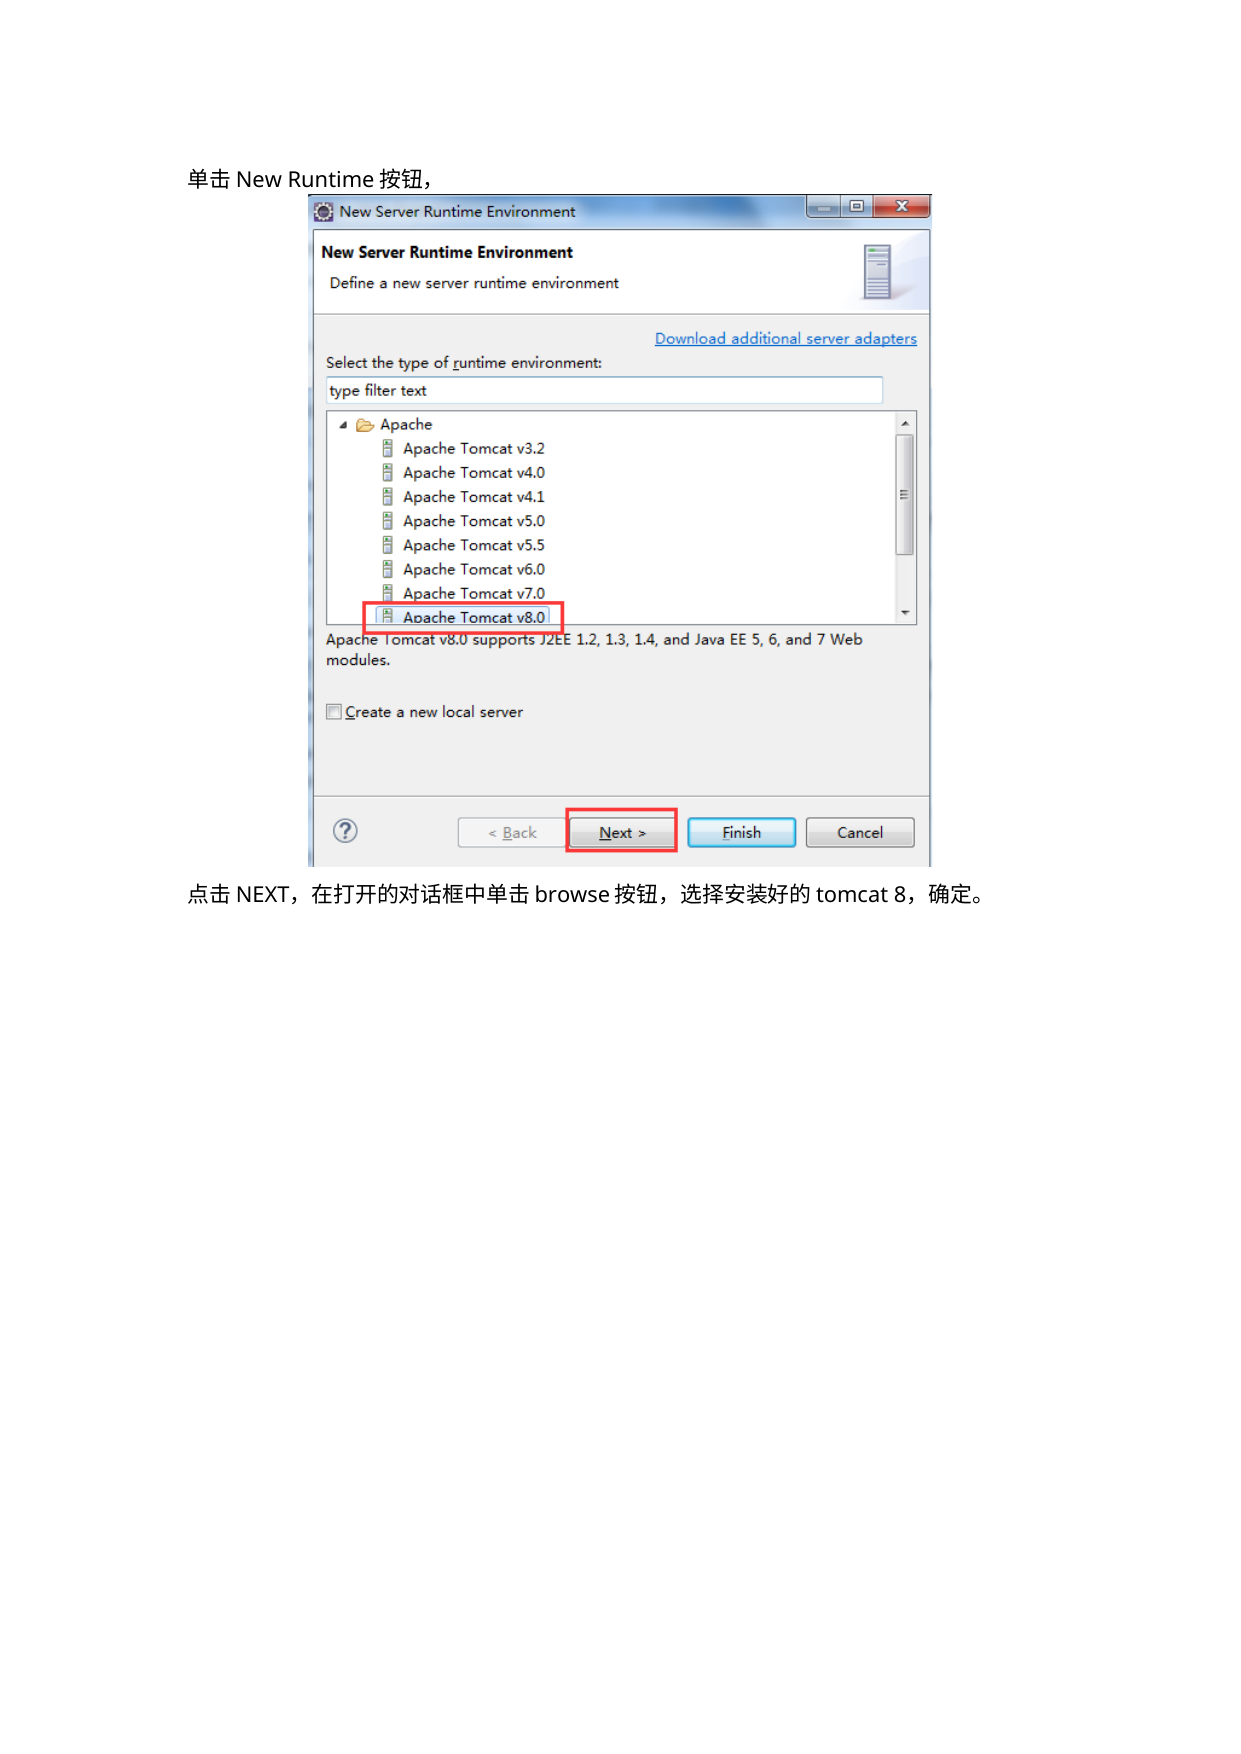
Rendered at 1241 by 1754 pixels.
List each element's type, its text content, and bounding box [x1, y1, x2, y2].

text 单击New Runtime按钮， [187, 162, 1053, 194]
picture [308, 194, 933, 867]
text 点击NEXT，在打开的对话框中单击browse按钮，选择安装好的tomcat 8，确定。 [187, 877, 1053, 909]
